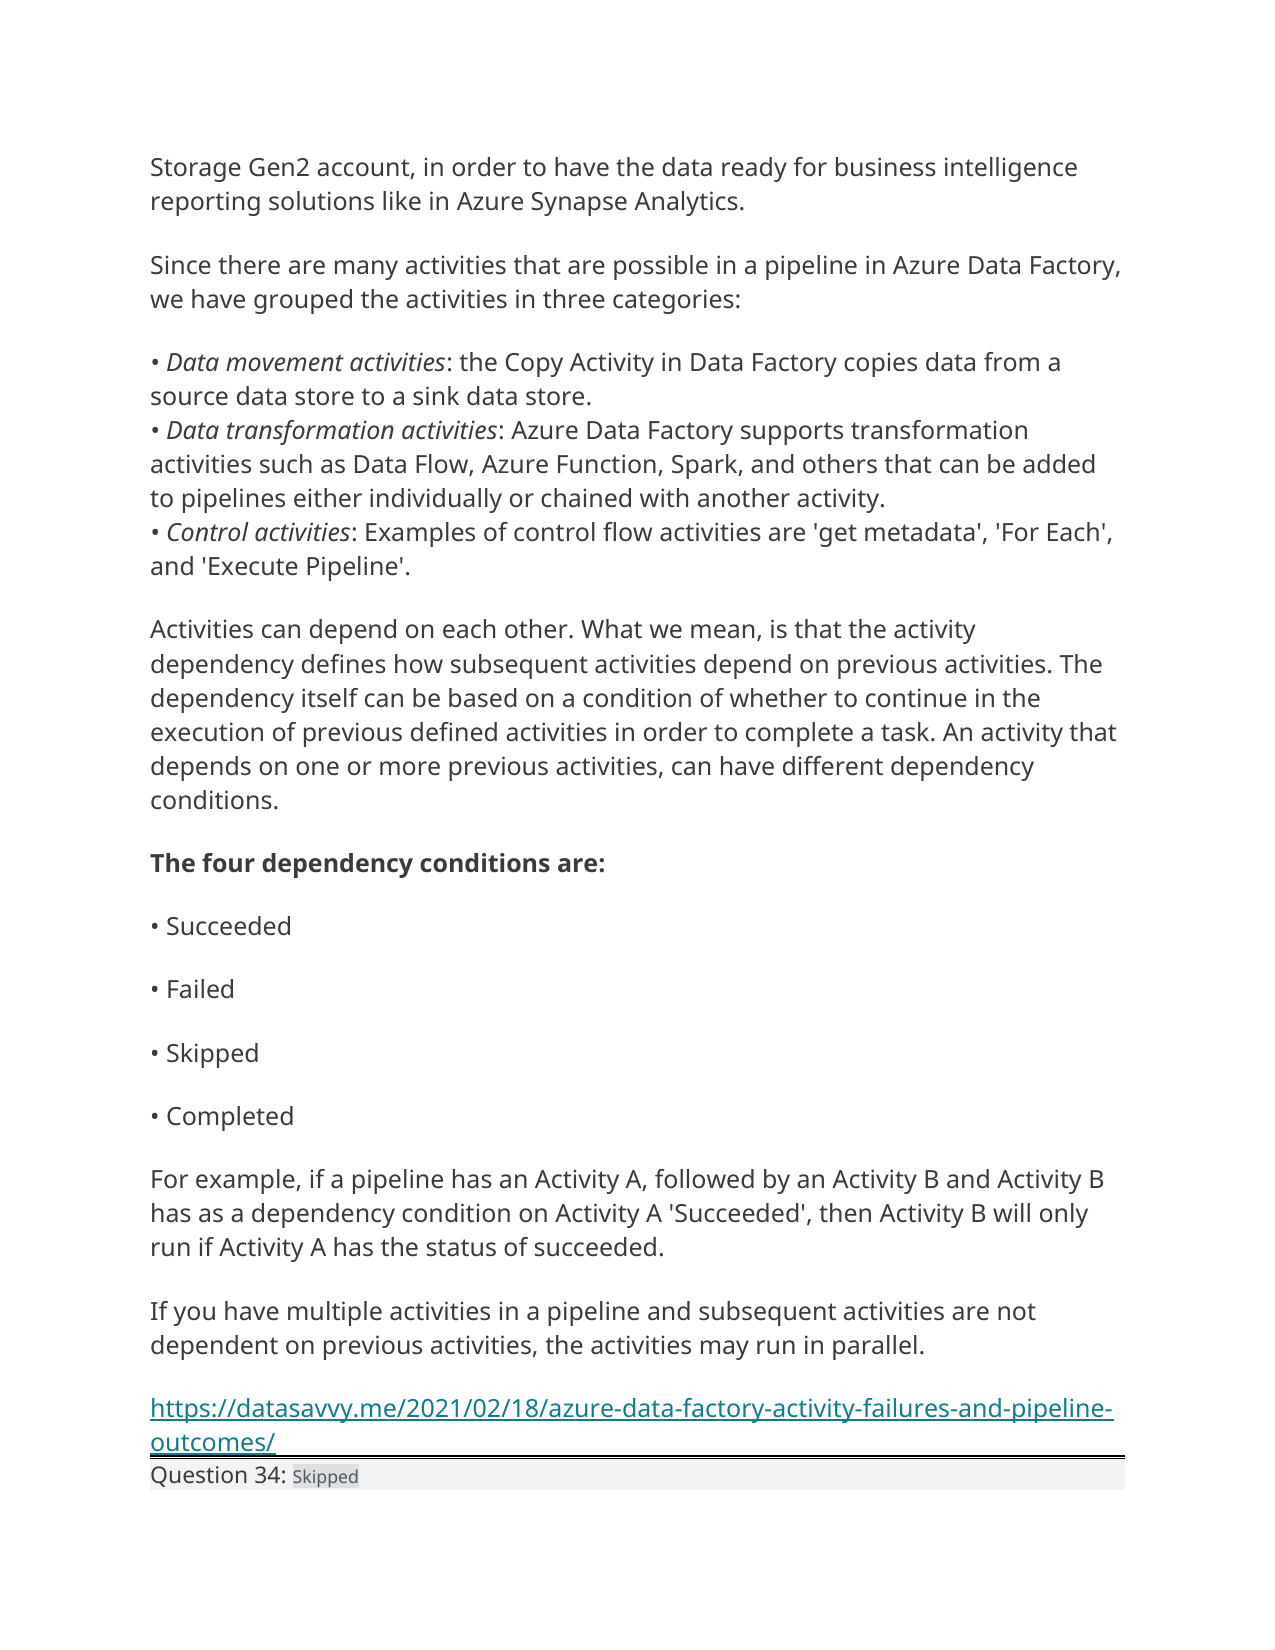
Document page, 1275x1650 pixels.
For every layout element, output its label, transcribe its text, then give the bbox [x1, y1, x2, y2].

text For example, if a pipeline has an Activity A, followed by an Activity B and Activity B has as a dependency condition on Activity A 'Succeeded', then Activity B will only run if Activity A has the status of succeeded. [150, 1162, 1125, 1264]
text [150, 150, 1125, 218]
text Since there are many activities that are possible in a pipeline in Azure Data Factory, we have grouped the activities in three categories: [150, 247, 1125, 315]
text • Data movement activities: the Copy Activity in Data Factory copies data from a source data store to a sink data store. [150, 344, 1125, 413]
text • Succeeded [150, 909, 1125, 943]
text • Skipped [150, 1035, 1125, 1069]
text • Data transformation activities: Azure Data Factory supports transformation activities such as Data Flow, Azure Function, Spark, and others that can be added to pipelines either individually or chained with another activity. [150, 413, 1125, 515]
text Activities can depend on each other. What we mean, is that the activity dependency defines how subsequent activities depend on previous activities. The dependency itself can be based on a condition of whether to continue in the execution of previous defined activities in order to complete a task. An activity that depends on one or more previous activities, can have different dependency conditions. [150, 612, 1125, 817]
text Question 34: Skipped [150, 1459, 1125, 1490]
text • Failed [150, 972, 1125, 1006]
text https://datasavvy.me/2021/02/18/azure-data-factory-activity-failures-and-pipeline-outcomes/ [150, 1391, 1125, 1455]
text • Completed [150, 1099, 1125, 1133]
text The four dependency conditions are: [150, 846, 1125, 880]
text If you have multiple activities in a pipeline and subsequent activities are not dependent on previous activities, the activities may run in parallel. [150, 1293, 1125, 1361]
text • Control activities: Examples of control flow activities are 'get metadata', 'For Each', and 'Execute Pipeline'. [150, 515, 1125, 583]
